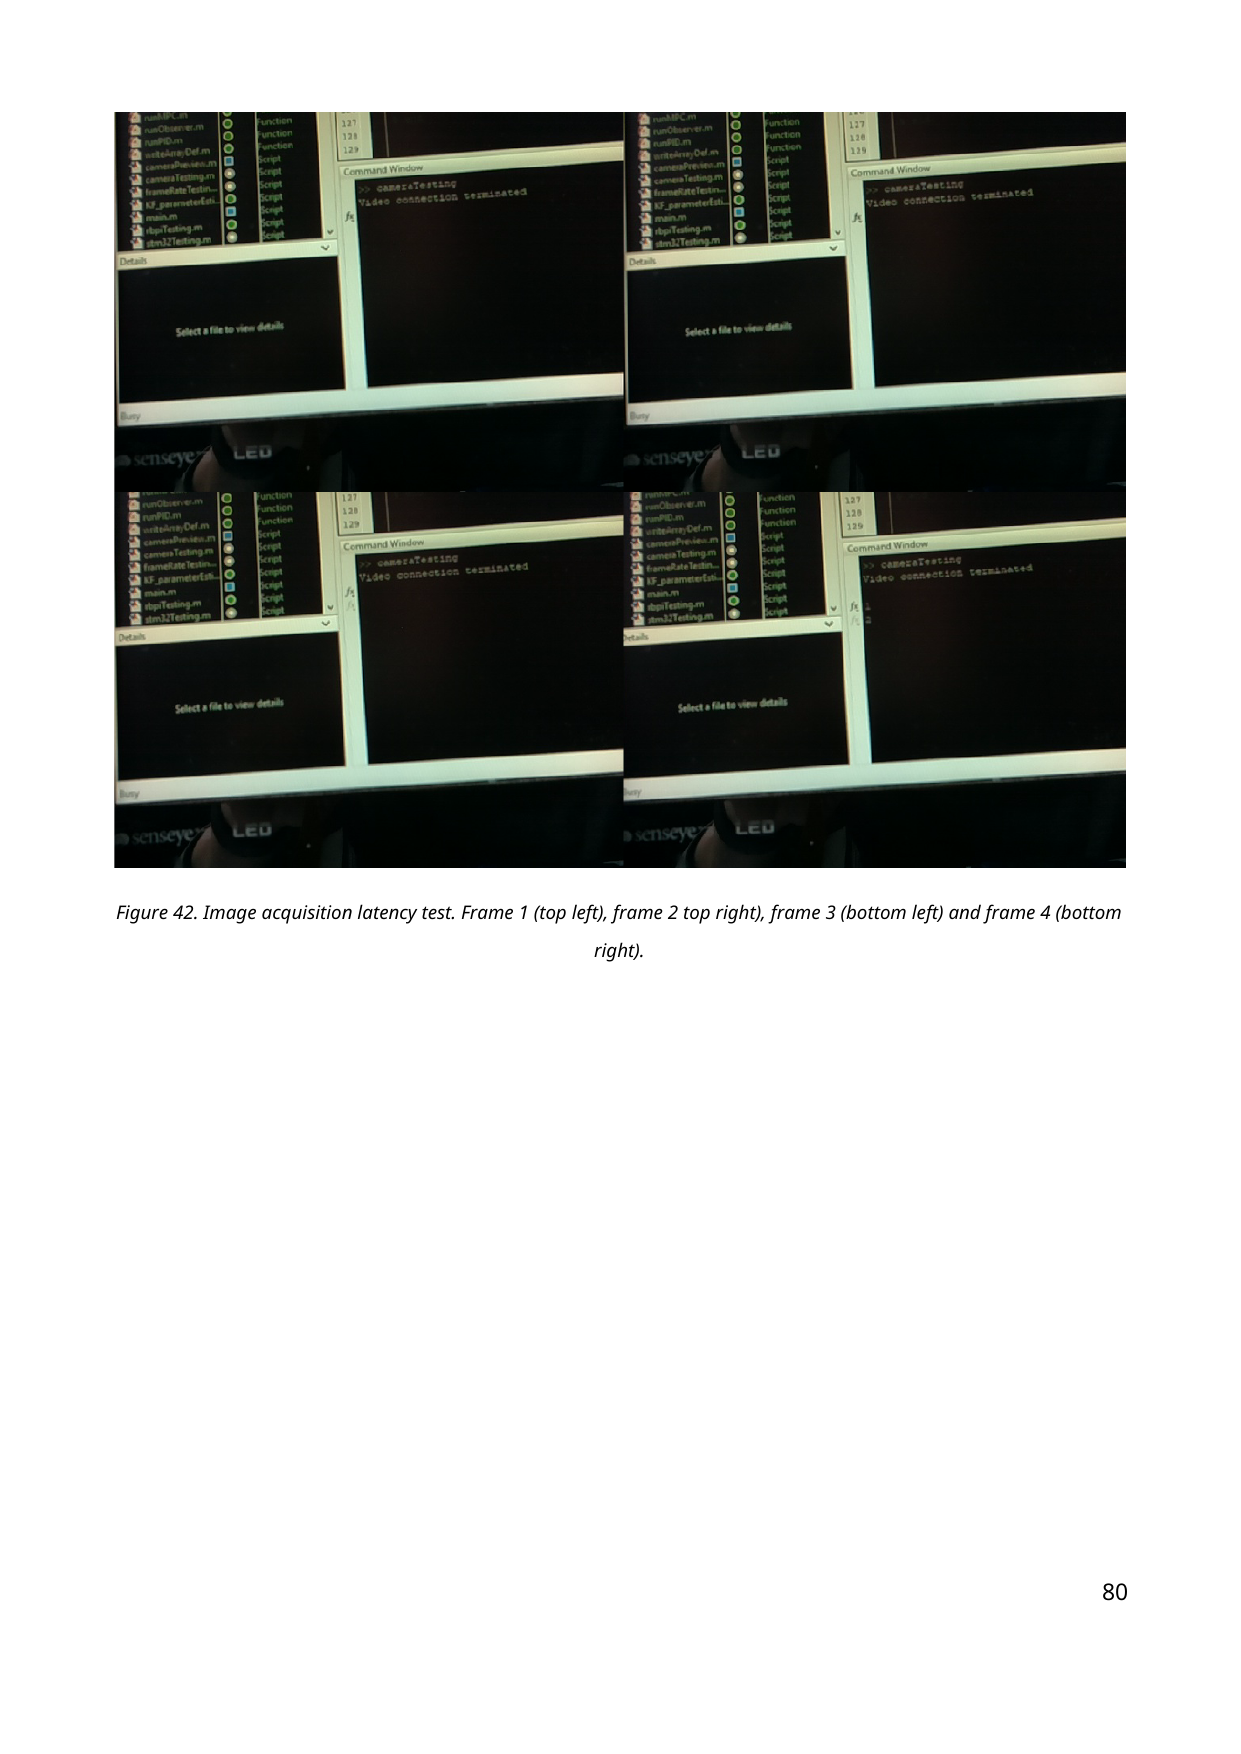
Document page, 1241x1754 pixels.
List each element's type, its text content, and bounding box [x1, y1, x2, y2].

picture [114, 112, 1126, 868]
